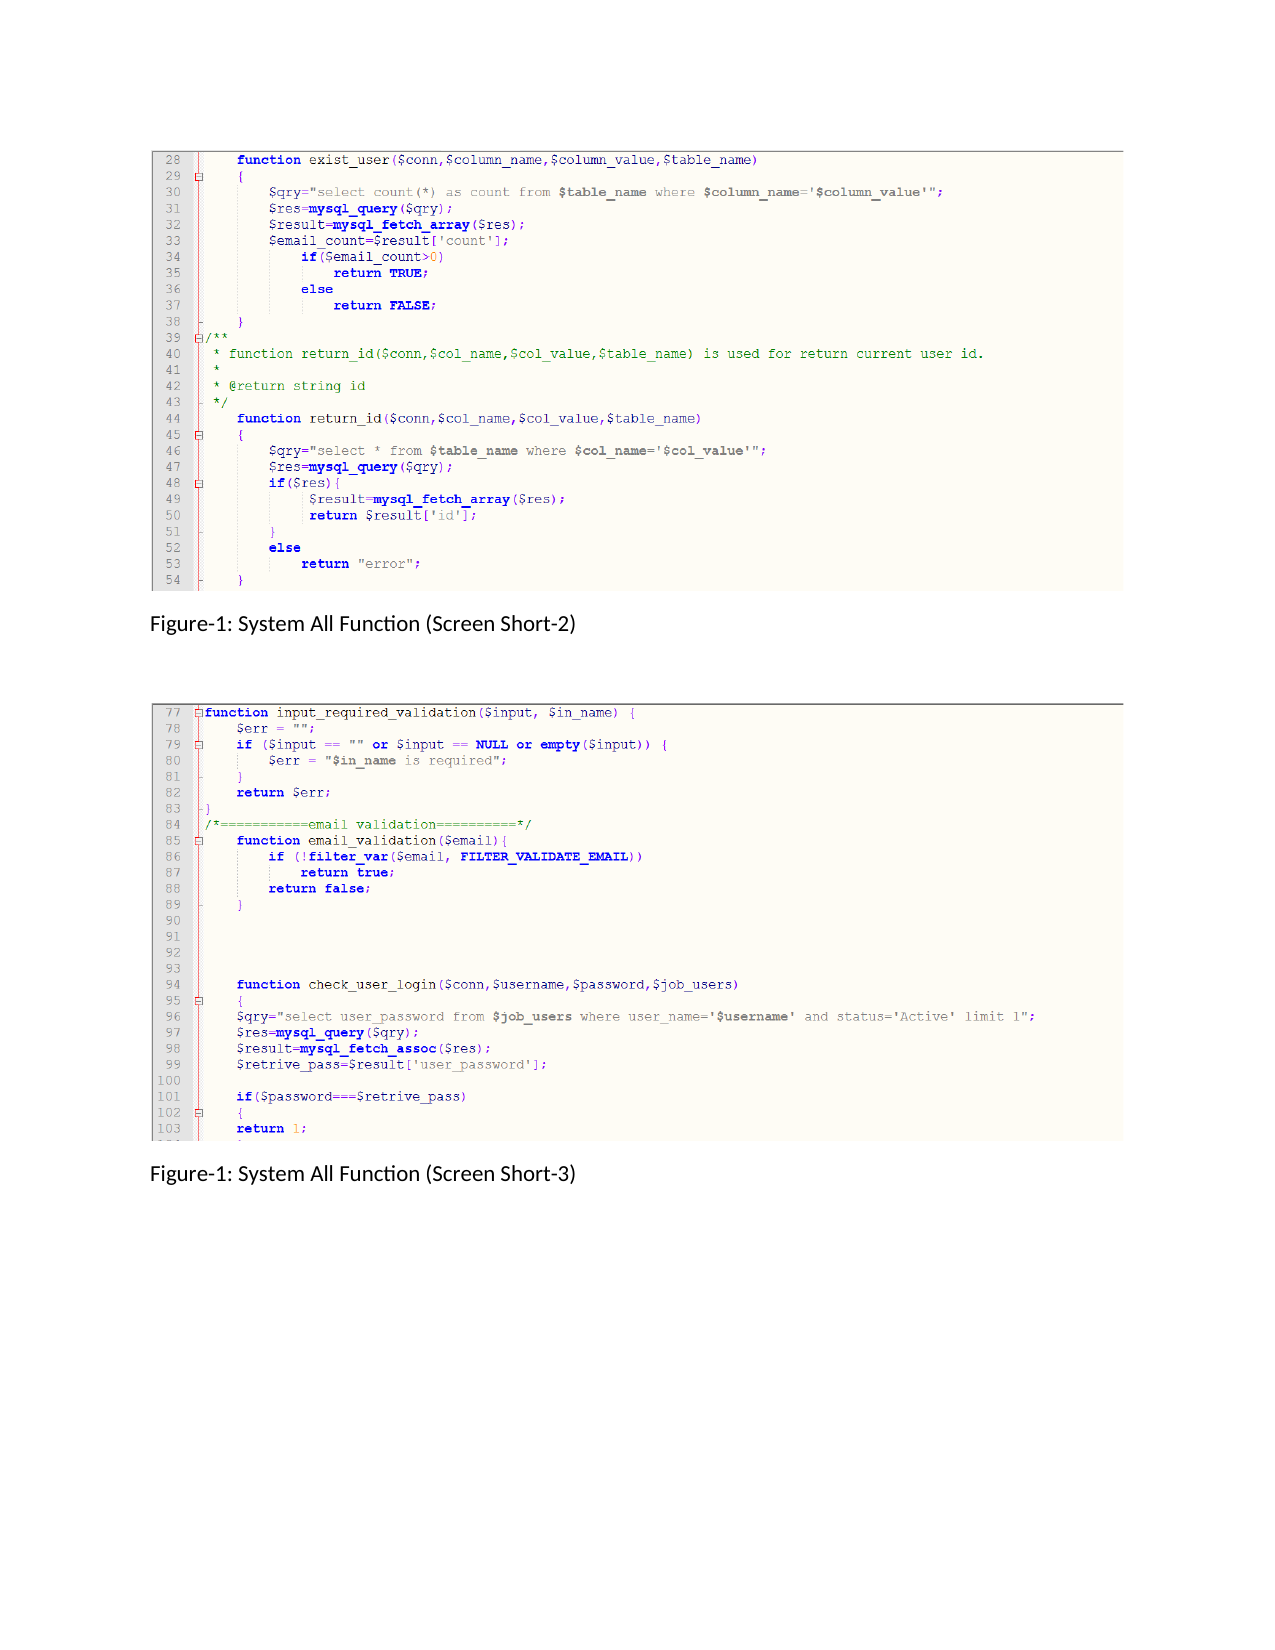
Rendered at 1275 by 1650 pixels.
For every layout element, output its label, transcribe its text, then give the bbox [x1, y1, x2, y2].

text Figure-1: System All Function (Screen Short-2) [150, 609, 1125, 637]
text Figure-1: System All Function (Screen Short-3) [150, 1159, 1125, 1188]
picture [150, 150, 1124, 591]
picture [150, 703, 1124, 1141]
